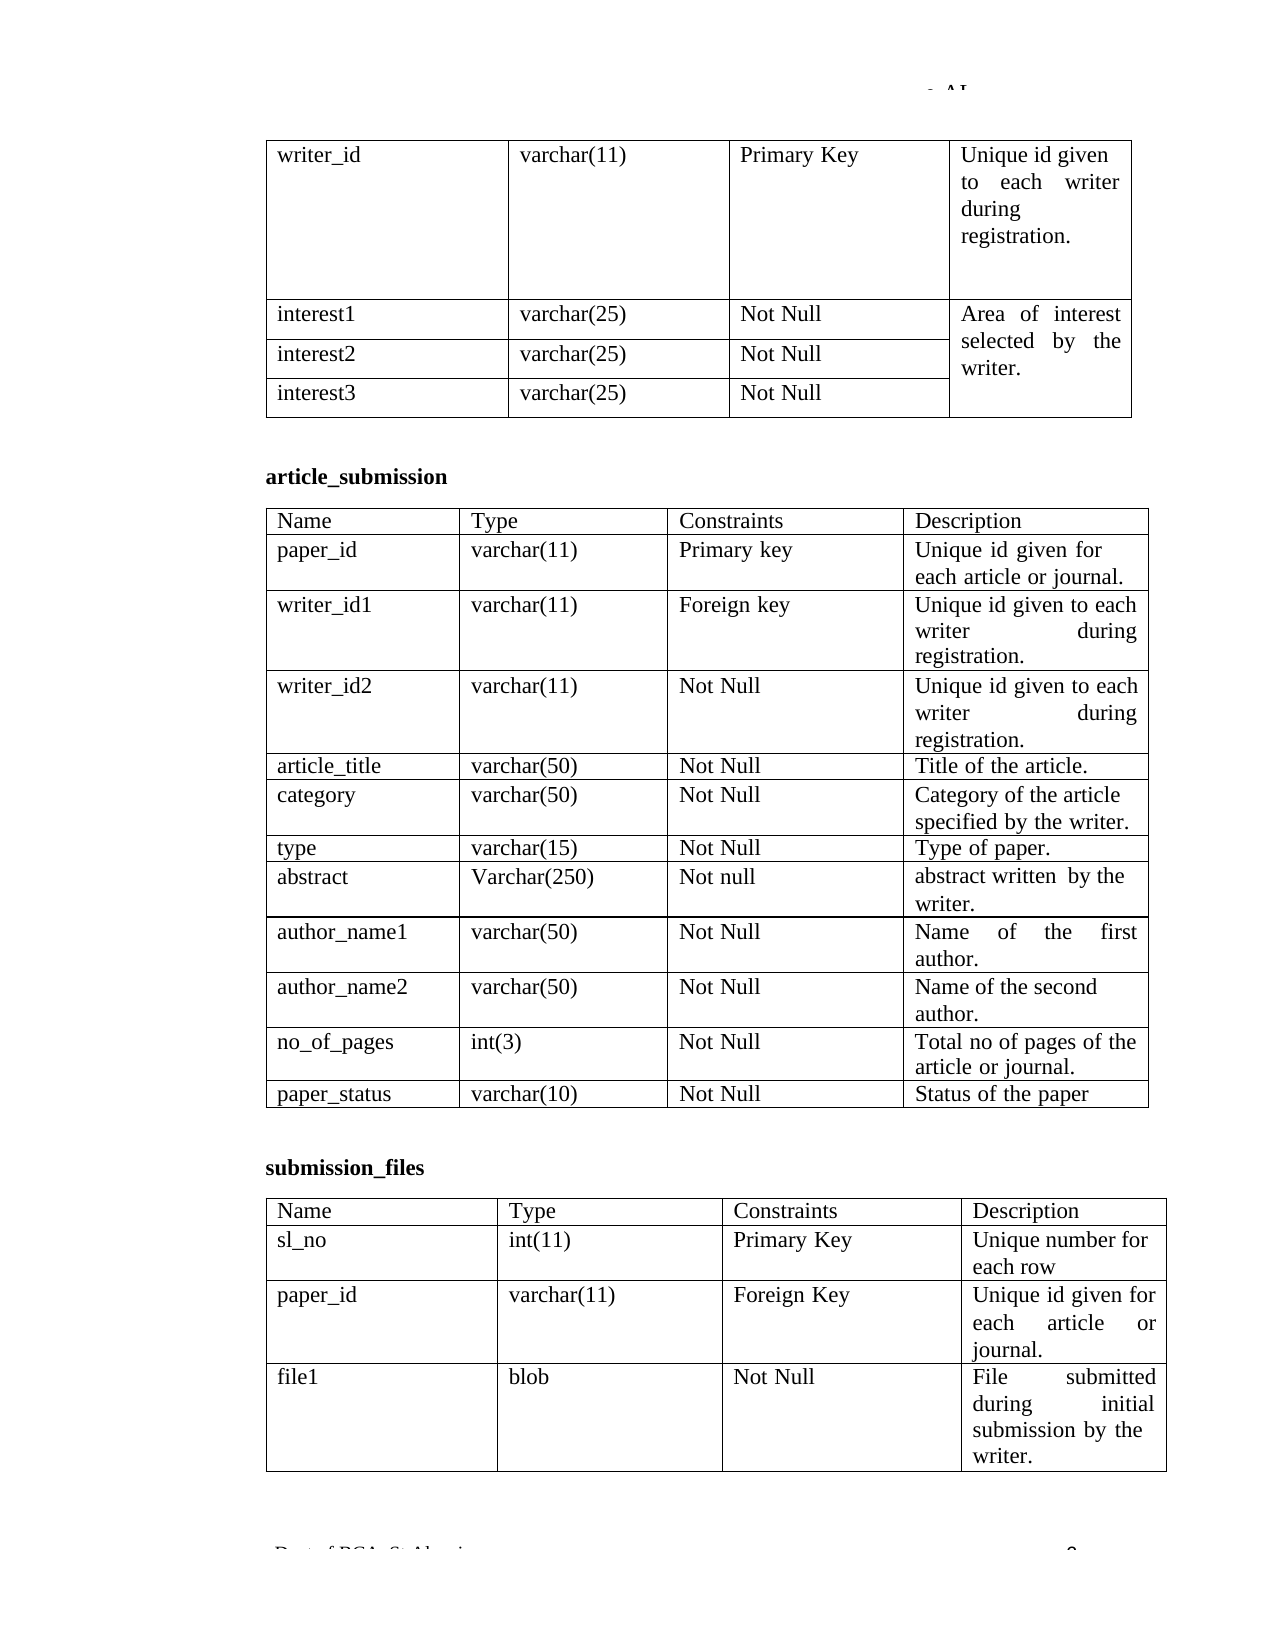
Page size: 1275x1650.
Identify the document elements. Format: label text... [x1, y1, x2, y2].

table_cell varchar(11) [460, 535, 667, 589]
table_cell Not Null [668, 1081, 903, 1107]
table_cell Not null [668, 862, 903, 916]
table_cell blob [498, 1364, 722, 1471]
text article_submission [265, 463, 1183, 489]
table_cell Not Null [668, 973, 903, 1027]
table_cell Unique id given for each article or journal. [962, 1281, 1166, 1362]
table_header Primary Key [730, 141, 949, 299]
table_cell writer_id2 [267, 671, 459, 753]
table_cell varchar(25) [509, 300, 729, 338]
table_cell Not Null [730, 300, 949, 338]
table_cell interest2 [267, 340, 508, 378]
table_cell Type of paper. [904, 836, 1148, 861]
table_cell author_name2 [267, 973, 459, 1027]
table_cell Category of the article specified by the writer. [904, 780, 1148, 834]
table_header Unique id given to each writer during registration. [950, 141, 1131, 299]
table_cell Primary Key [723, 1226, 961, 1280]
table_cell writer_id1 [267, 591, 459, 670]
table_cell author_name1 [267, 918, 459, 972]
table_cell varchar(11) [460, 671, 667, 753]
table_cell Unique id given to each writer during registration. [904, 671, 1148, 753]
table_cell Primary key [668, 535, 903, 589]
table_cell varchar(50) [460, 973, 667, 1027]
table_cell category [267, 780, 459, 834]
table_cell Unique id given to each writer during registration. [904, 591, 1148, 670]
table_cell Not Null [668, 918, 903, 972]
table_cell interest3 [267, 379, 508, 417]
table_cell paper_status [267, 1081, 459, 1107]
table_cell article_title [267, 754, 459, 779]
table_cell interest1 [267, 300, 508, 338]
table_header varchar(11) [509, 141, 729, 299]
table_cell Area of interest selected by the writer. [950, 300, 1131, 417]
table_header Constraints [668, 509, 903, 534]
table_cell Not Null [668, 671, 903, 753]
table_cell file1 [267, 1364, 497, 1471]
table_header Constraints [723, 1199, 961, 1225]
table_cell varchar(25) [509, 379, 729, 417]
table_cell Unique number for each row [962, 1226, 1166, 1280]
table_cell varchar(50) [460, 780, 667, 834]
table_header Name [267, 509, 459, 534]
table_cell File submitted during initial submission by the writer. [962, 1364, 1166, 1471]
table_header writer_id [267, 141, 508, 299]
table_cell Status of the paper [904, 1081, 1148, 1107]
table_cell Unique id given for each article or journal. [904, 535, 1148, 589]
table_cell Title of the article. [904, 754, 1148, 779]
table_cell varchar(25) [509, 340, 729, 378]
table_cell Not Null [668, 754, 903, 779]
table_cell abstract [267, 862, 459, 916]
table_cell int(11) [498, 1226, 722, 1280]
table_cell int(3) [460, 1028, 667, 1080]
table_cell Not Null [730, 340, 949, 378]
table_cell varchar(15) [460, 836, 667, 861]
table_cell varchar(11) [460, 591, 667, 670]
table_header Description [904, 509, 1148, 534]
table_header Name [267, 1199, 497, 1225]
table_cell Varchar(250) [460, 862, 667, 916]
table_cell Total no of pages of the article or journal. [904, 1028, 1148, 1080]
table_cell paper_id [267, 1281, 497, 1362]
table_cell Foreign key [668, 591, 903, 670]
table_cell abstract written by the writer. [904, 862, 1148, 916]
table_cell Not Null [668, 780, 903, 834]
table_header Description [962, 1199, 1166, 1225]
table_header Type [498, 1199, 722, 1225]
table_cell varchar(11) [498, 1281, 722, 1362]
table_cell Not Null [723, 1364, 961, 1471]
table_cell Name of the second author. [904, 973, 1148, 1027]
table_cell no_of_pages [267, 1028, 459, 1080]
table_cell Not Null [668, 836, 903, 861]
table_cell varchar(50) [460, 918, 667, 972]
table_cell Name of the first author. [904, 918, 1148, 972]
table_cell varchar(10) [460, 1081, 667, 1107]
table_cell Foreign Key [723, 1281, 961, 1362]
table_cell paper_id [267, 535, 459, 589]
table_cell varchar(50) [460, 754, 667, 779]
table_cell Not Null [730, 379, 949, 417]
table_cell Not Null [668, 1028, 903, 1080]
table_header Type [460, 509, 667, 534]
text submission_files [265, 1153, 1183, 1180]
table_cell sl_no [267, 1226, 497, 1280]
table_cell type [267, 836, 459, 861]
